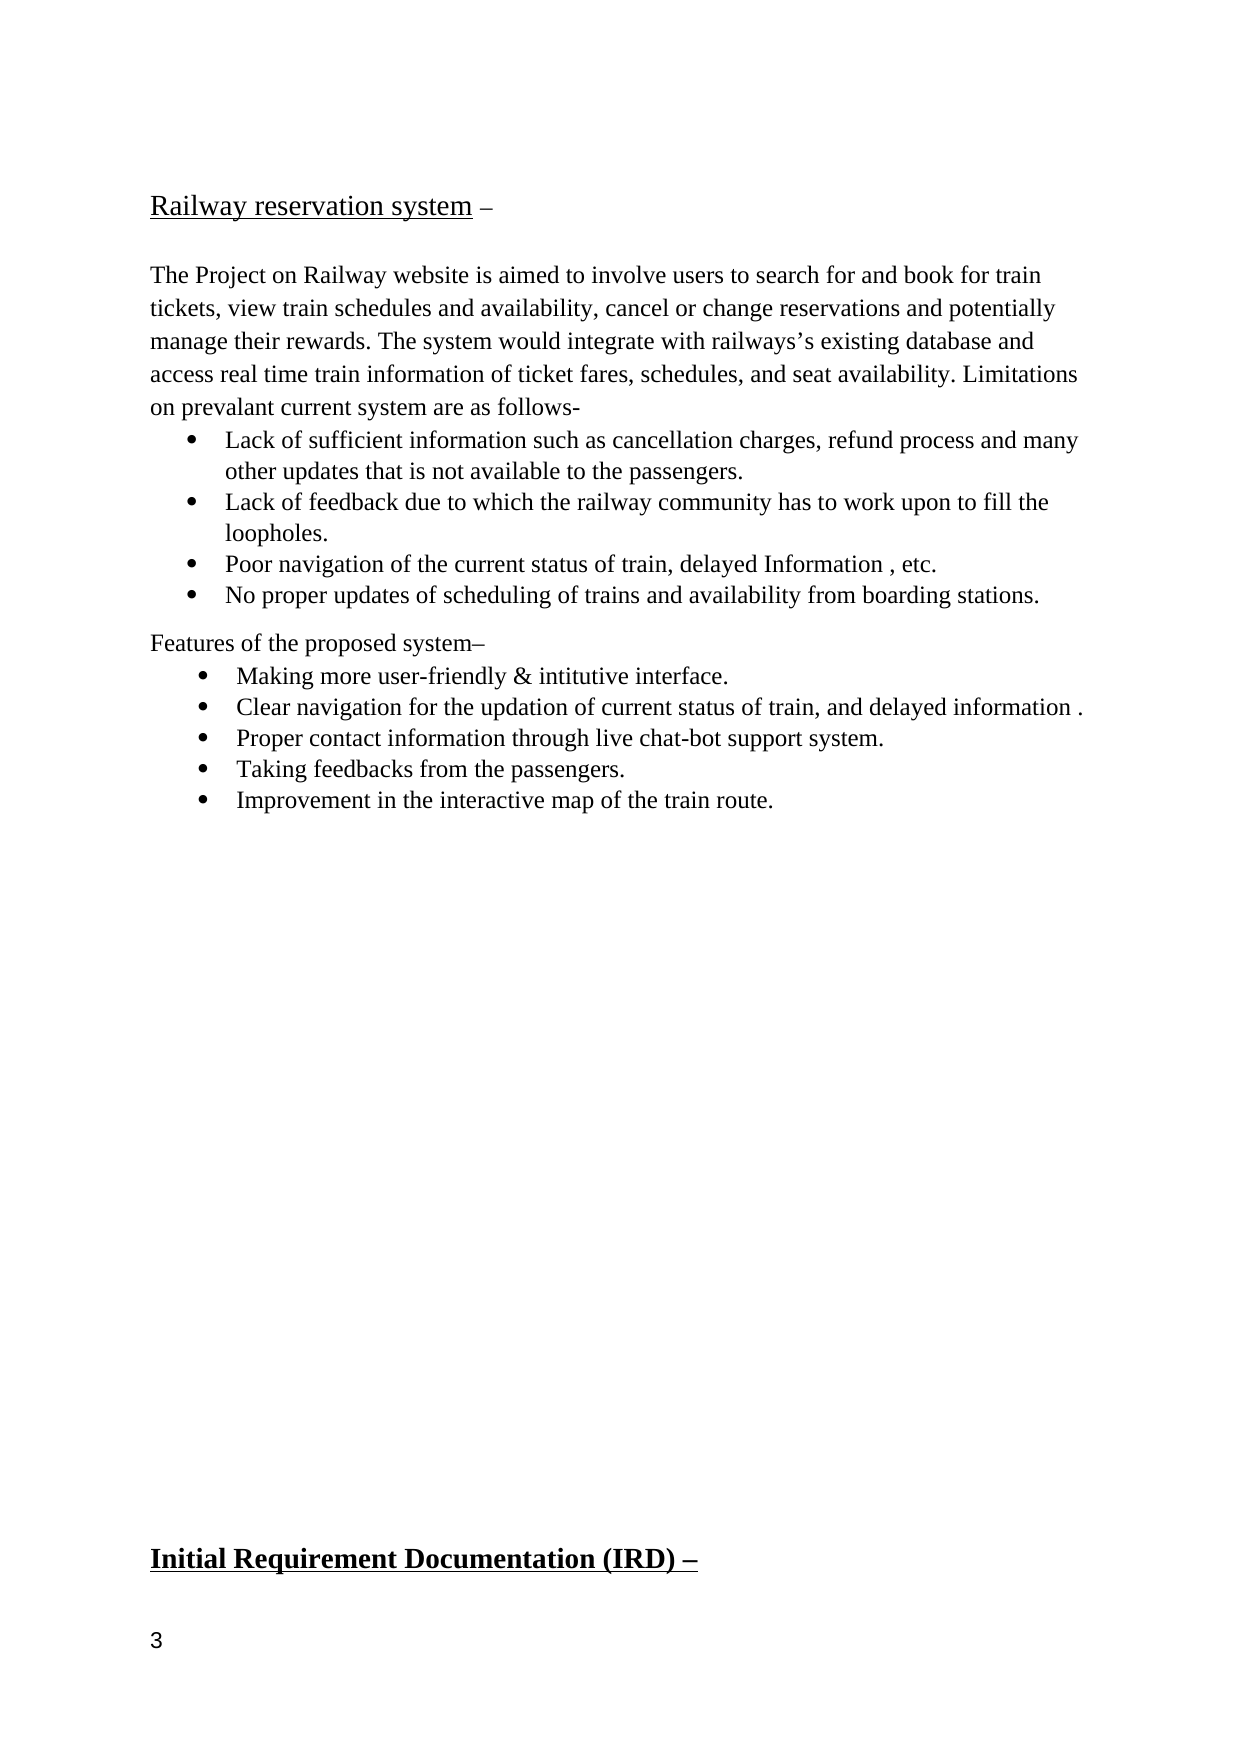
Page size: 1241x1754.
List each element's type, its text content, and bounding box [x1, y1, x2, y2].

list Lack of feedback due to which the railway community has to work upon to fill the loopholes. [187, 487, 1090, 547]
list Making more user-friendly & intitutive interface. [198, 661, 1090, 690]
list Lack of sufficient information such as cancellation charges, refund process and many other updates that is not available to the passengers. [187, 425, 1090, 485]
text Features of the proposed system– [150, 628, 1090, 657]
list Poor navigation of the current status of train, delayed Information , etc. [187, 549, 1090, 578]
list Taking feedbacks from the passengers. [198, 754, 1090, 783]
list No proper updates of scheduling of trains and availability from boarding stations. [187, 580, 1090, 609]
text Initial Requirement Documentation (IRD) – [150, 1542, 1090, 1575]
list Clear navigation for the updation of current status of train, and delayed information . [198, 692, 1090, 721]
list Improvement in the interactive map of the train route. [198, 785, 1090, 814]
text Railway reservation system – [150, 188, 1090, 222]
text The Project on Railway website is aimed to involve users to search for and book for train tickets, view train schedules and availability, cancel or change reservations and potentially manage their rewards. The system would integrate with railways’s existing database and access real time train information of ticket fares, schedules, and seat availability. Limitations on prevalant current system are as follows- [150, 260, 1090, 421]
list Proper contact information through live chat-bot support system. [198, 723, 1090, 752]
